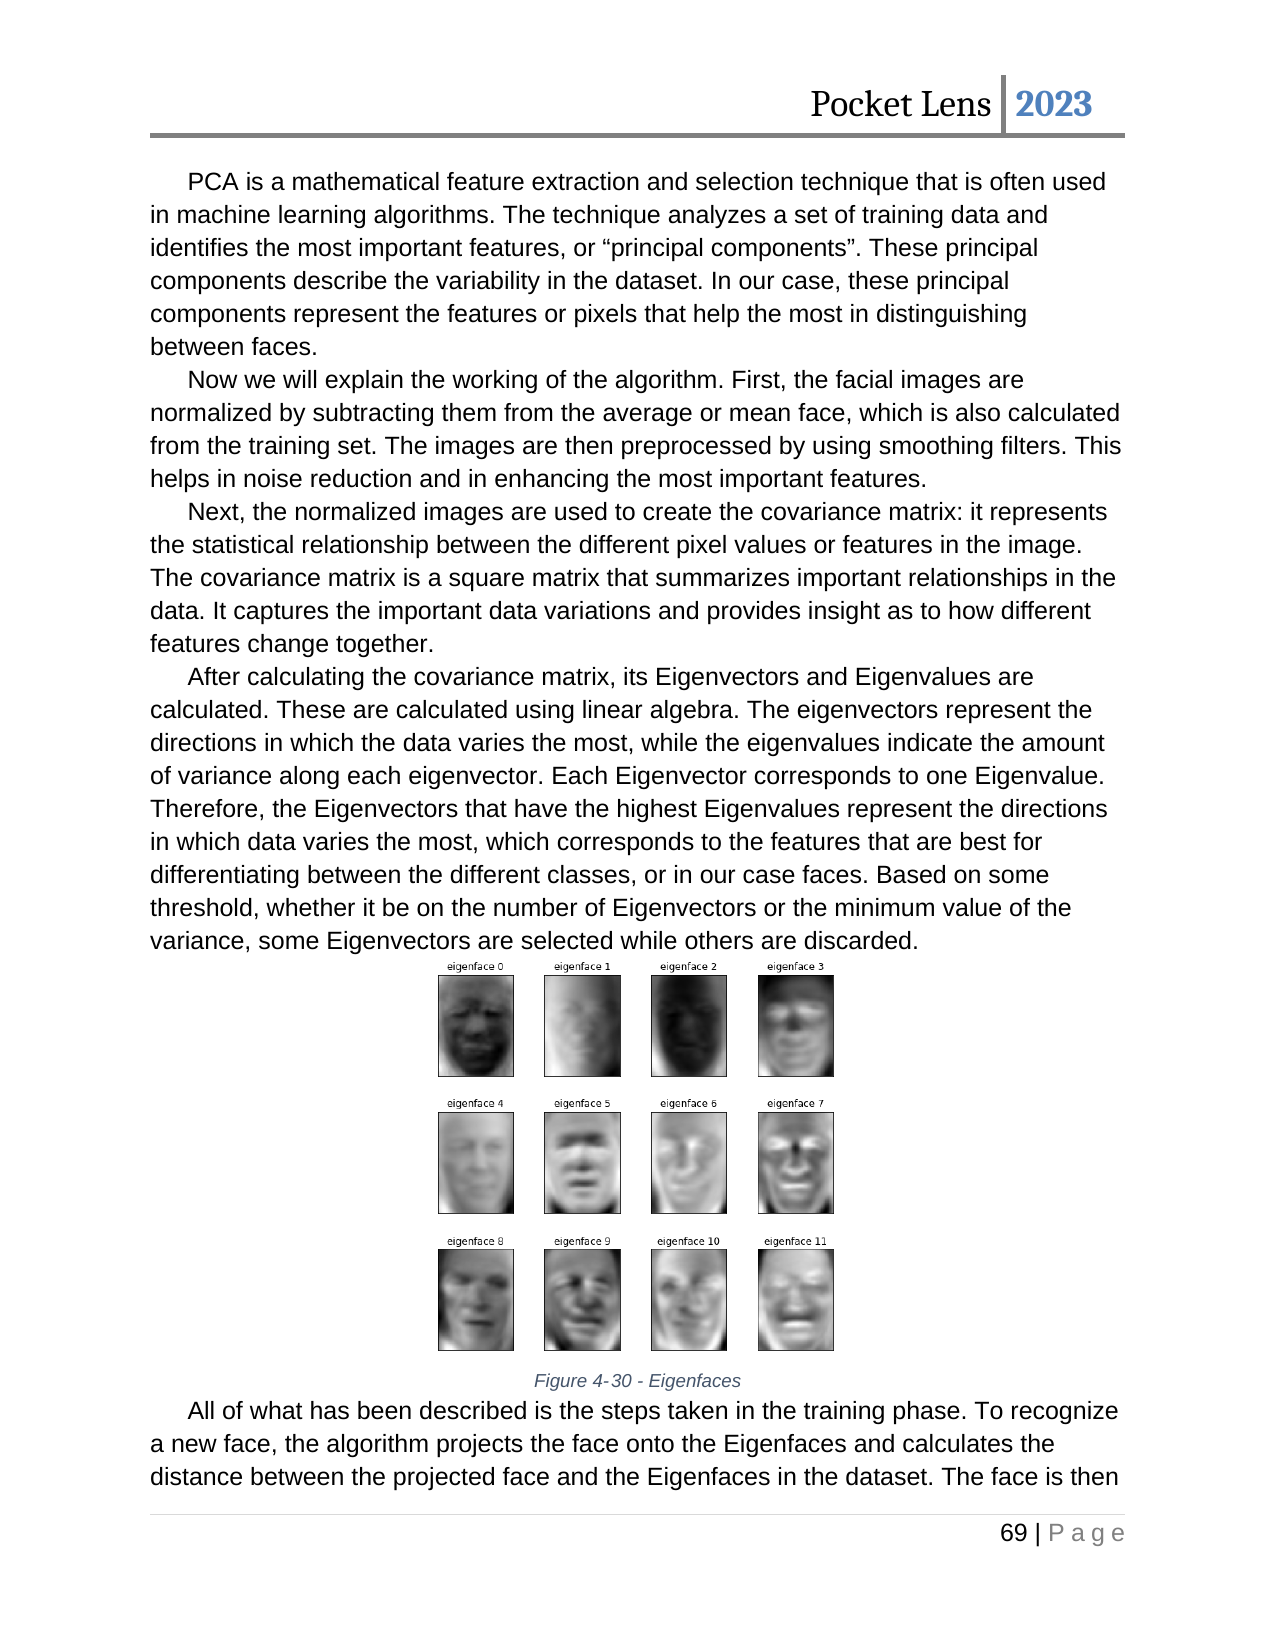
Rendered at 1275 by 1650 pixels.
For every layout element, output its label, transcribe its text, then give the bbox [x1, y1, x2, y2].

picture [428, 957, 849, 1361]
text Now we will explain the working of the algorithm. First, the facial images are normalized by subtracting them from the average or mean face, which is also calculated from the training set. The images are then preprocessed by using smoothing filters. This helps in noise reduction and in enhancing the most important features. [150, 365, 1125, 492]
text Next, the normalized images are used to create the covariance matrix: it represents the statistical relationship between the different pixel values or features in the image. The covariance matrix is a square matrix that summarizes important relationships in the data. It captures the important data variations and provides insight as to how different features change together. [150, 497, 1125, 658]
text PCA is a mathematical feature extraction and selection technique that is often used in machine learning algorithms. The technique analyzes a set of training data and identifies the most important features, or “principal components”. These principal components describe the variability in the dataset. In our case, these principal components represent the features or pixels that help the most in distinguishing between faces. [150, 167, 1125, 360]
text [150, 959, 1125, 1491]
text After calculating the covariance matrix, its Eigenvectors and Eigenvalues are calculated. These are calculated using linear algebra. The eigenvectors represent the directions in which the data varies the most, while the eigenvalues indicate the amount of variance along each eigenvector. Each Eigenvector corresponds to one Eigenvalue. Therefore, the Eigenvectors that have the highest Eigenvalues represent the directions in which data varies the most, which corresponds to the features that are best for differentiating between the different classes, or in our case faces. Based on some threshold, whether it be on the number of Eigenvectors or the minimum value of the variance, some Eigenvectors are selected while others are discarded. [150, 662, 1125, 955]
